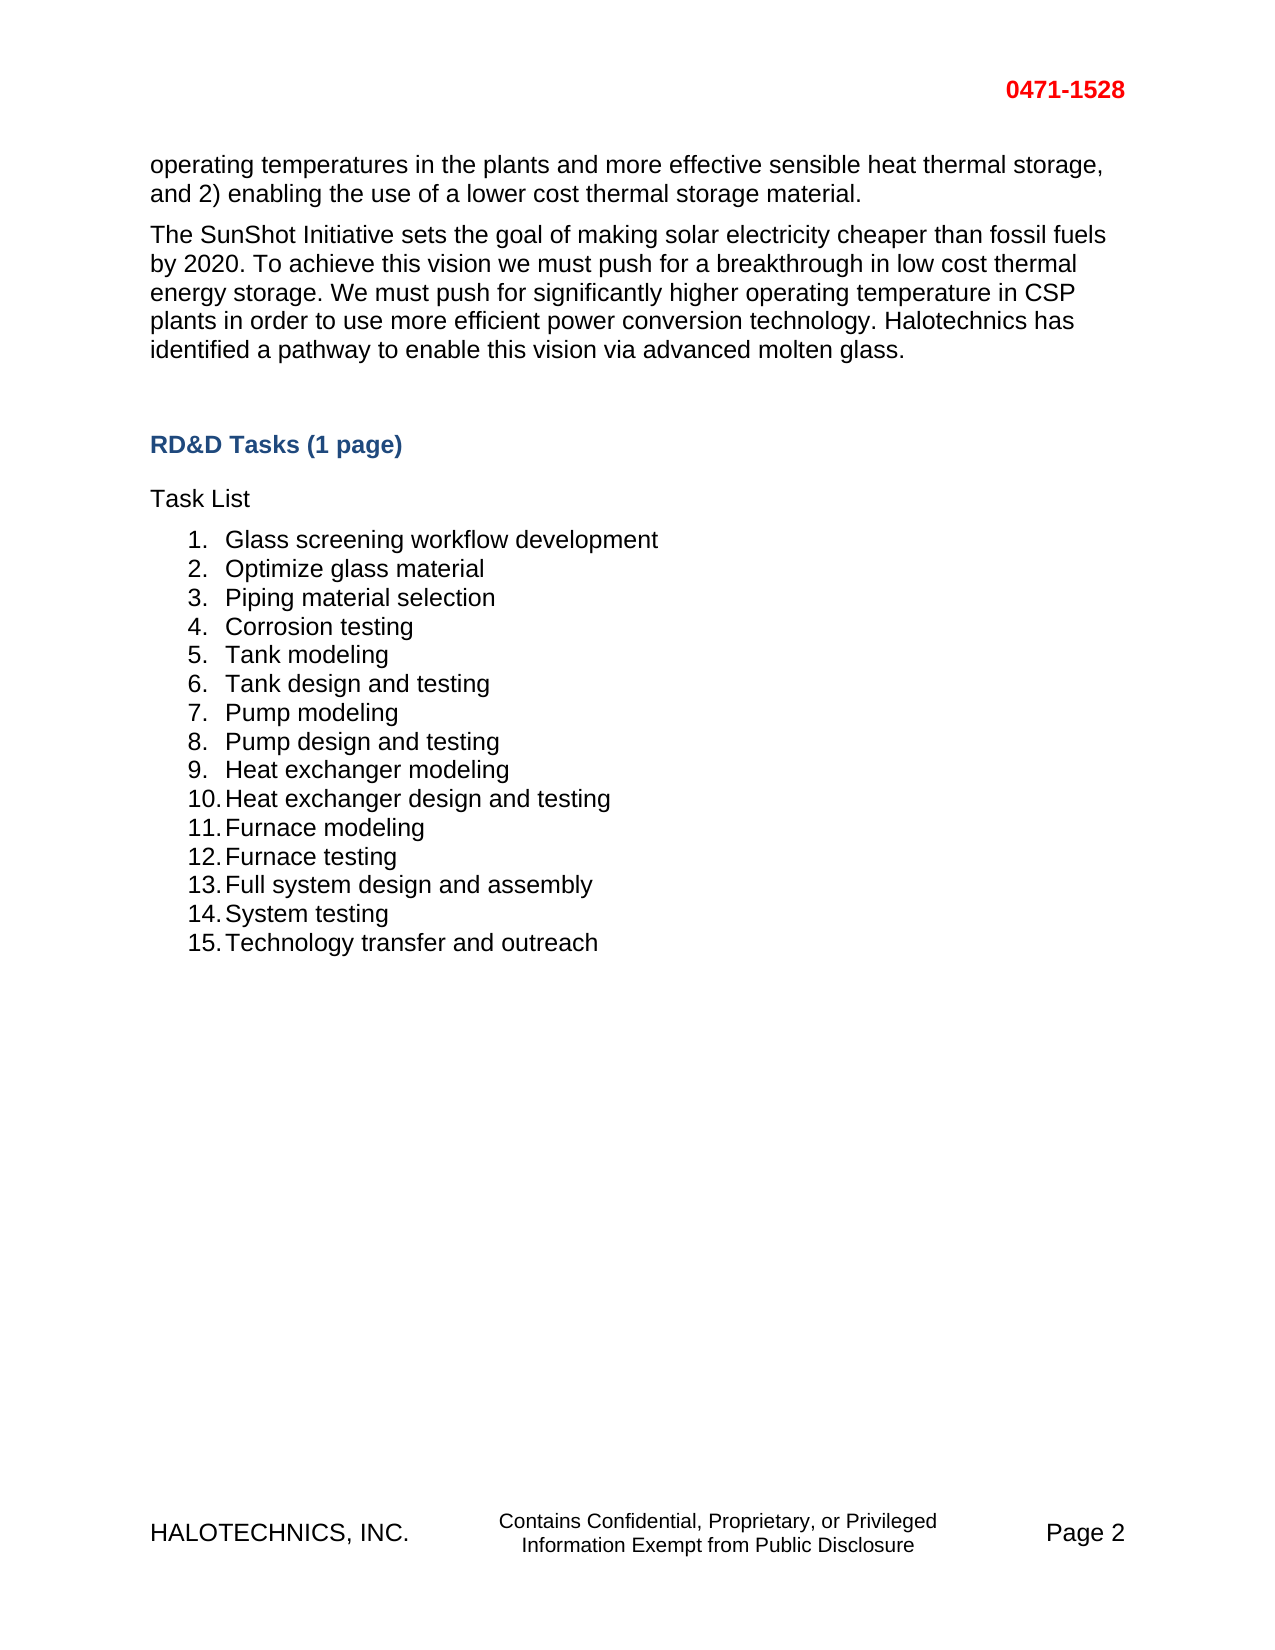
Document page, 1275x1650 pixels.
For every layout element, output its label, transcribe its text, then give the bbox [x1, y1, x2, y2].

list Heat exchanger modeling [187, 755, 1125, 784]
list Optimize glass material [187, 554, 1125, 583]
list Full system design and assembly [187, 870, 1125, 899]
list Pump modeling [187, 698, 1125, 726]
list Heat exchanger design and testing [187, 784, 1125, 813]
list System testing [187, 899, 1125, 928]
list Tank design and testing [187, 669, 1125, 698]
text The SunShot Initiative sets the goal of making solar electricity cheaper than fossil fuels by 2020. To achieve this vision we must push for a breakthrough in low cost thermal energy storage. We must push for significantly higher operating temperature in CSP plants in order to use more efficient power conversion technology. Halotechnics has identified a pathway to enable this vision via advanced molten glass. [150, 220, 1125, 364]
text RD&D Tasks (1 page) [150, 430, 1125, 459]
list Technology transfer and outreach [187, 928, 1125, 956]
list Furnace testing [187, 841, 1125, 870]
list Corrosion testing [187, 611, 1125, 640]
list Pump design and testing [187, 726, 1125, 755]
list Piping material selection [187, 583, 1125, 611]
list Tank modeling [187, 640, 1125, 669]
list Glass screening workflow development [187, 525, 1125, 554]
text Task List [150, 484, 1125, 513]
list Furnace modeling [187, 813, 1125, 841]
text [150, 150, 1125, 207]
